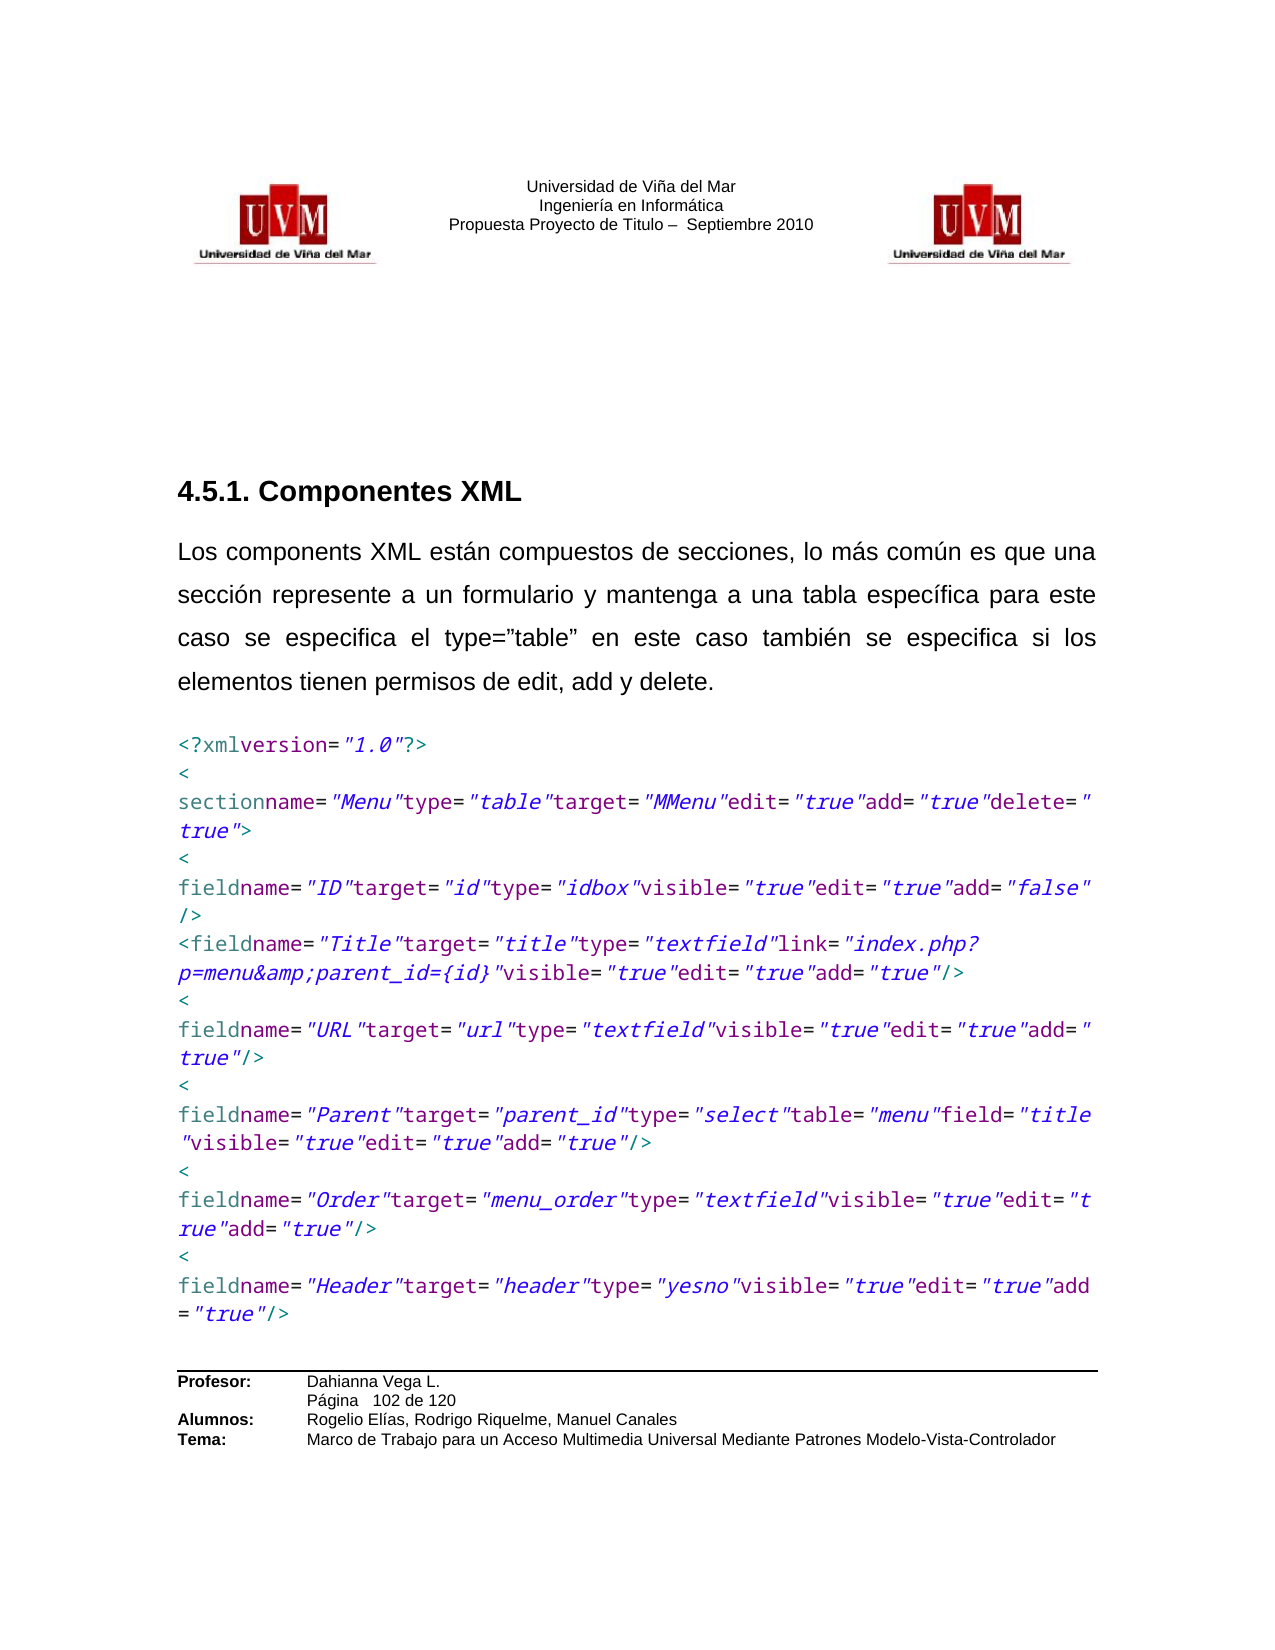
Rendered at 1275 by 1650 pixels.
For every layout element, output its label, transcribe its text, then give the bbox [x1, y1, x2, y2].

text <fieldname="Order"target="menu_order"type="textfield"visible="true"edit="true"add="true"/> [177, 1157, 1098, 1242]
text <fieldname="Parent"target="parent_id"type="select"table="menu"field="title"visible="true"edit="true"add="true"/> [177, 1072, 1098, 1157]
text <fieldname="URL"target="url"type="textfield"visible="true"edit="true"add="true"/> [177, 986, 1098, 1072]
picture [177, 176, 390, 267]
text <fieldname="ID"target="id"type="idbox"visible="true"edit="true"add="false"/> [177, 844, 1098, 929]
text <fieldname="Header"target="header"type="yesno"visible="true"edit="true"add="true"/> [177, 1242, 1098, 1328]
text <sectionname="Menu"type="table"target="MMenu"edit="true"add="true"delete="true"> [177, 759, 1098, 844]
text <fieldname="Title"target="title"type="textfield"link="index.php?p=menu&amp;parent_id={id}"visible="true"edit="true"add="true"/> [177, 929, 1098, 986]
picture [871, 176, 1084, 267]
text <?xmlversion="1.0"?> [177, 730, 1098, 759]
subtitle 4.5.1. Componentes XML [177, 474, 1098, 508]
text Los components XML están compuestos de secciones, lo más común es que una sección represente a un formulario y mantenga a una tabla específica para este caso se especifica el type=”table” en este caso también se especifica si los elementos tienen permisos de edit, add y delete. [177, 537, 1098, 695]
